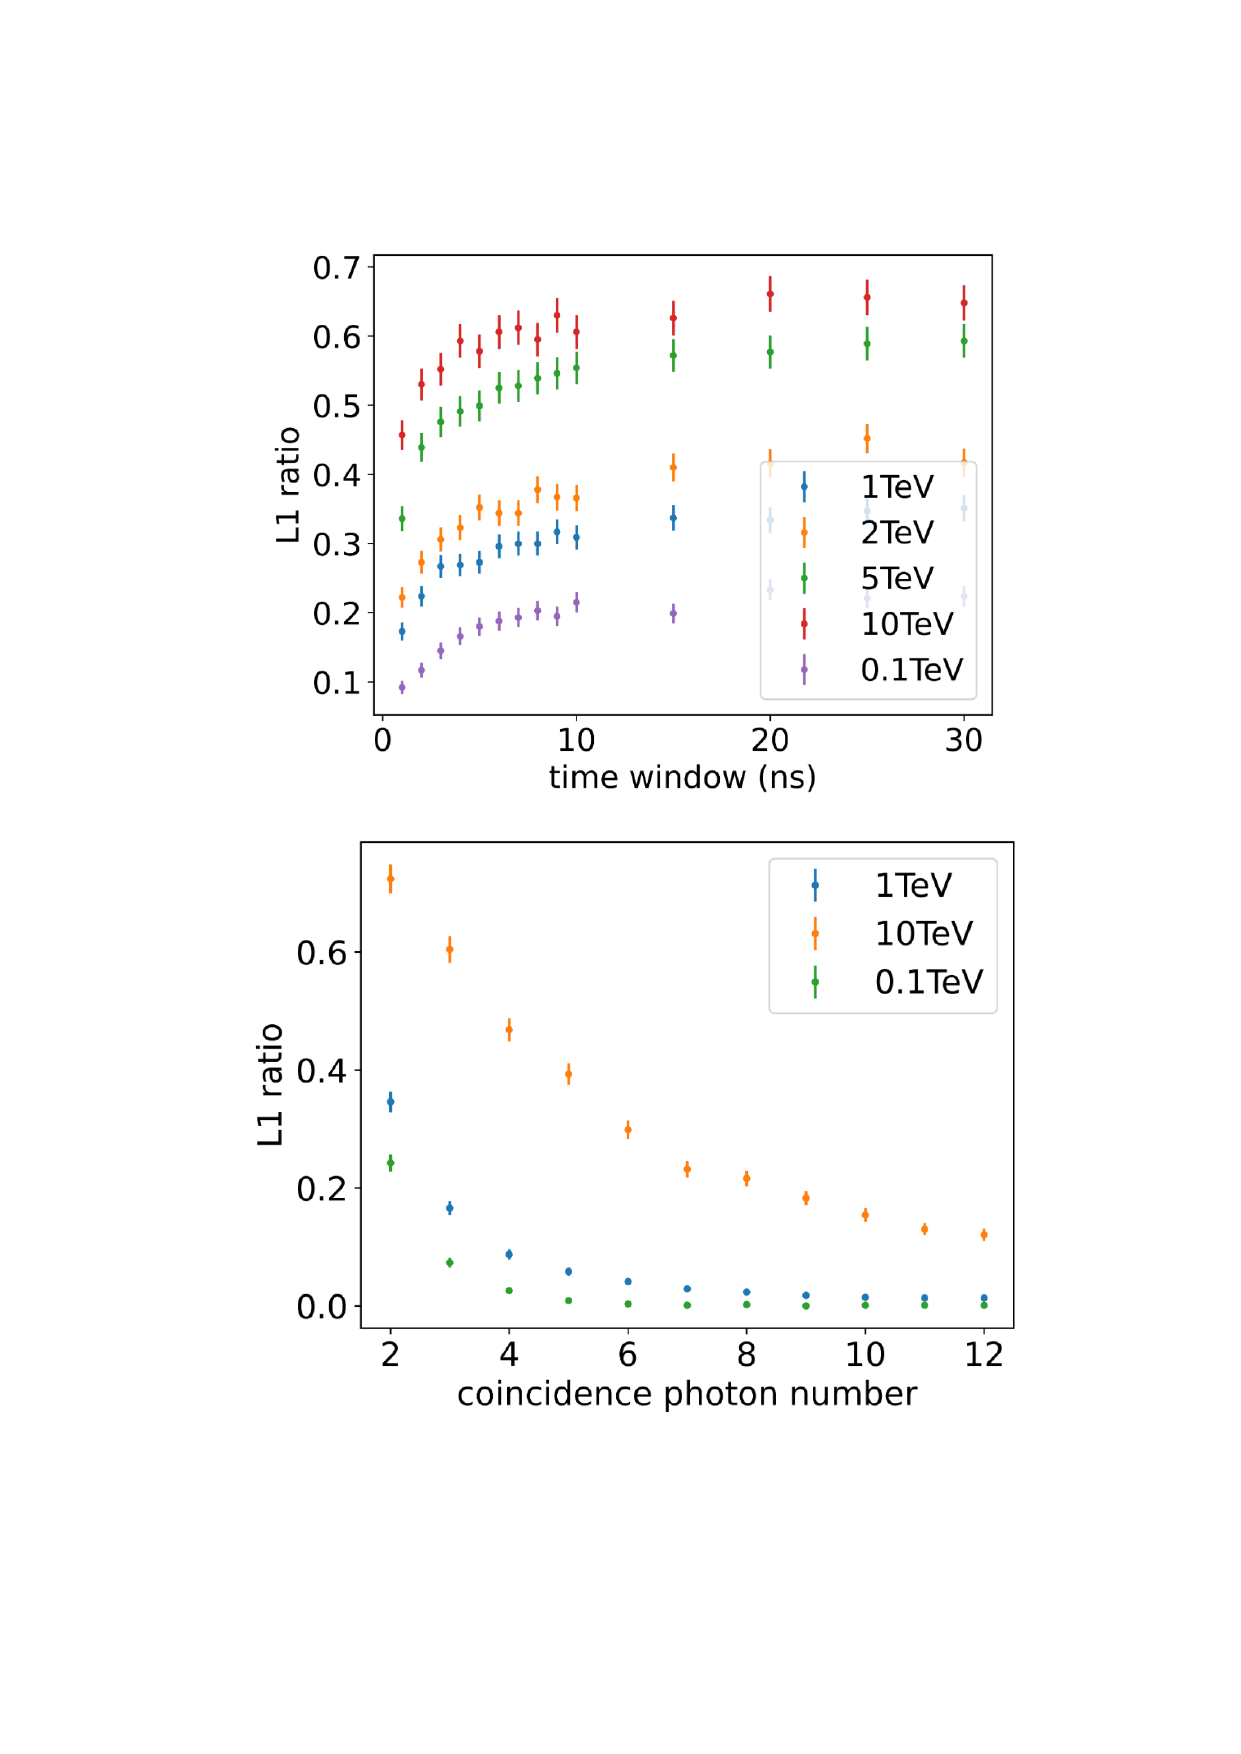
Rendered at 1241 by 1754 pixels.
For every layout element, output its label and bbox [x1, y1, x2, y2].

picture [249, 831, 1021, 1413]
picture [268, 246, 1002, 799]
